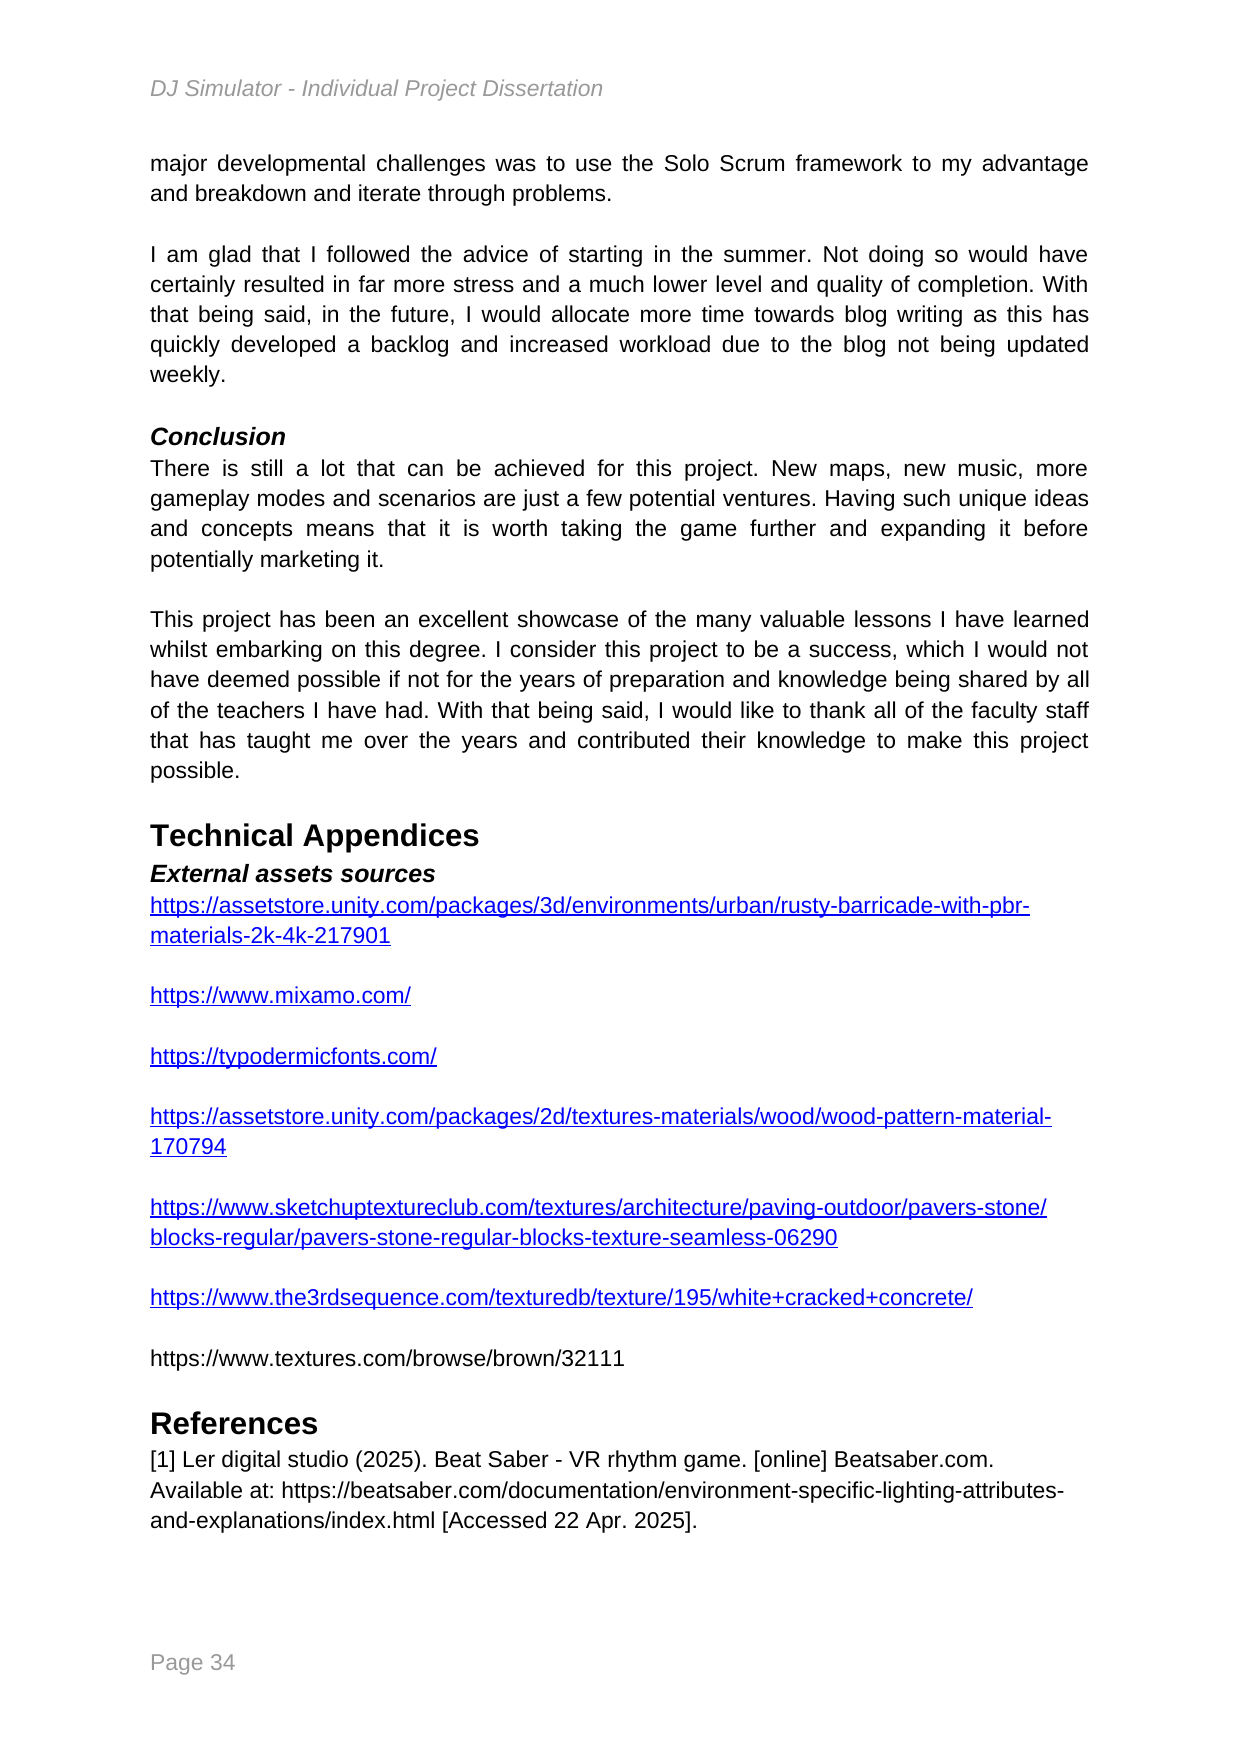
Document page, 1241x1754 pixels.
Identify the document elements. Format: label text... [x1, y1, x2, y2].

subtitle References [150, 1405, 1090, 1441]
subtitle Technical Appendices [150, 817, 1090, 853]
subtitle External assets sources [150, 859, 1090, 887]
text There is still a lot that can be achieved for this project. New maps, new music, more gameplay modes and scenarios are just a few potential ventures. Having such unique ideas and concepts means that it is worth taking the game further and expanding it before potentially marketing it. [150, 455, 1090, 572]
text [1] Ler digital studio (2025). Beat Saber - VR rhythm game. [online] Beatsaber.com. Available at: https://beatsaber.com/documentation/environment-specific-lighting-attributes-and-explanations/index.html [Accessed 22 Apr. 2025]. [150, 1446, 1090, 1533]
text https://typodermicfonts.com/ [150, 1043, 1090, 1069]
subtitle Conclusion [150, 422, 1090, 451]
text I am glad that I followed the advice of starting in the summer. Not doing so would have certainly resulted in far more stress and a much lower level and quality of completion. With that being said, in the future, I would allocate more time towards blog writing as this has quickly developed a backlog and increased workload due to the blog not being updated weekly. [150, 241, 1090, 388]
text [150, 150, 1090, 207]
text https://www.the3rdsequence.com/texturedb/texture/195/white+cracked+concrete/ [150, 1284, 1090, 1311]
text https://assetstore.unity.com/packages/2d/textures-materials/wood/wood-pattern-material-170794 [150, 1103, 1090, 1160]
text https://assetstore.unity.com/packages/3d/environments/urban/rusty-barricade-with-pbr-materials-2k-4k-217901 [150, 892, 1090, 948]
text This project has been an excellent showcase of the many valuable lessons I have learned whilst embarking on this degree. I consider this project to be a success, which I would not have deemed possible if not for the years of preparation and knowledge being shared by all of the teachers I have had. With that being said, I would like to thank all of the faculty staff that has taught me over the years and contributed their knowledge to make this project possible. [150, 606, 1090, 783]
text https://www.textures.com/browse/brown/32111 [150, 1345, 1090, 1371]
text https://www.sketchuptextureclub.com/textures/architecture/paving-outdoor/pavers-stone/blocks-regular/pavers-stone-regular-blocks-texture-seamless-06290 [150, 1194, 1090, 1250]
text https://www.mixamo.com/ [150, 982, 1090, 1009]
